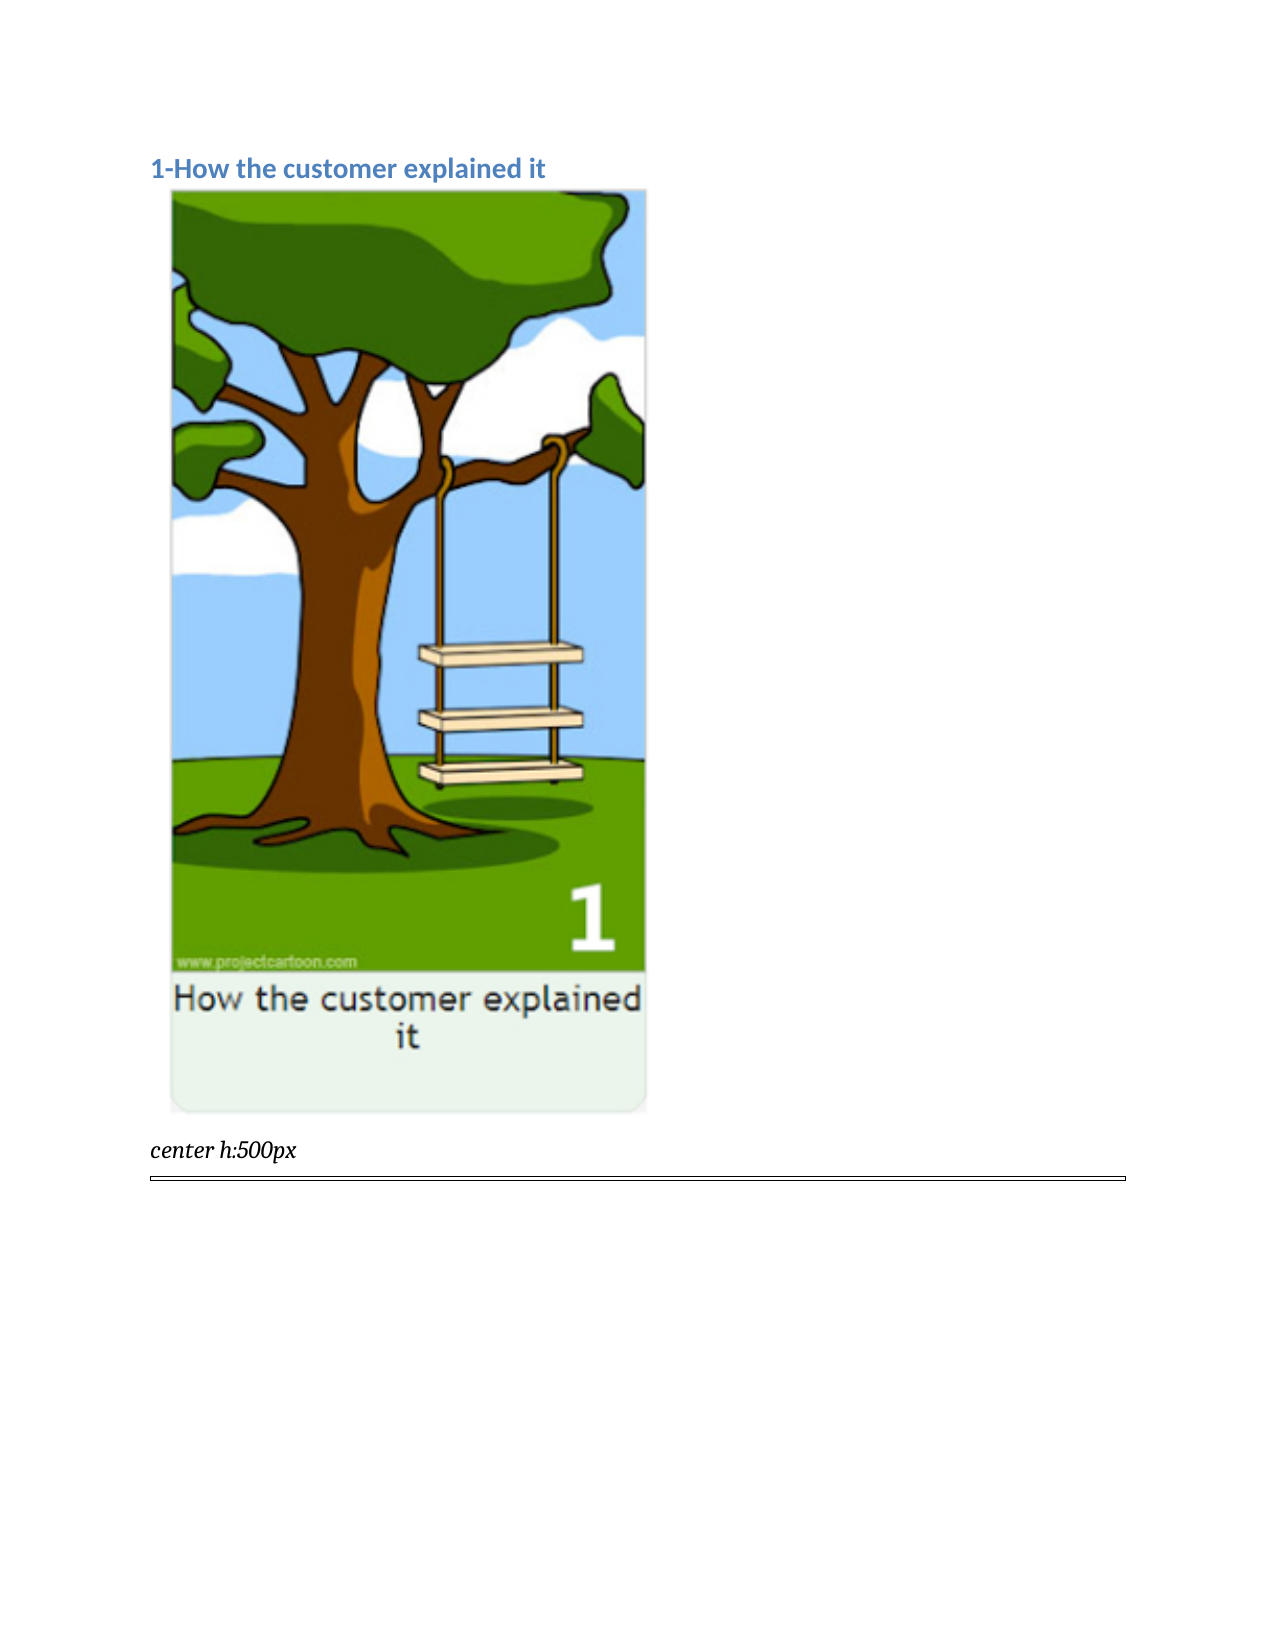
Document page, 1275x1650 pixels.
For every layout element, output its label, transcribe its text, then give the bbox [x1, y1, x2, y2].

subtitle 1-How the customer explained it [150, 150, 1125, 186]
picture [168, 185, 650, 1115]
text center h:500px [150, 1136, 1125, 1164]
